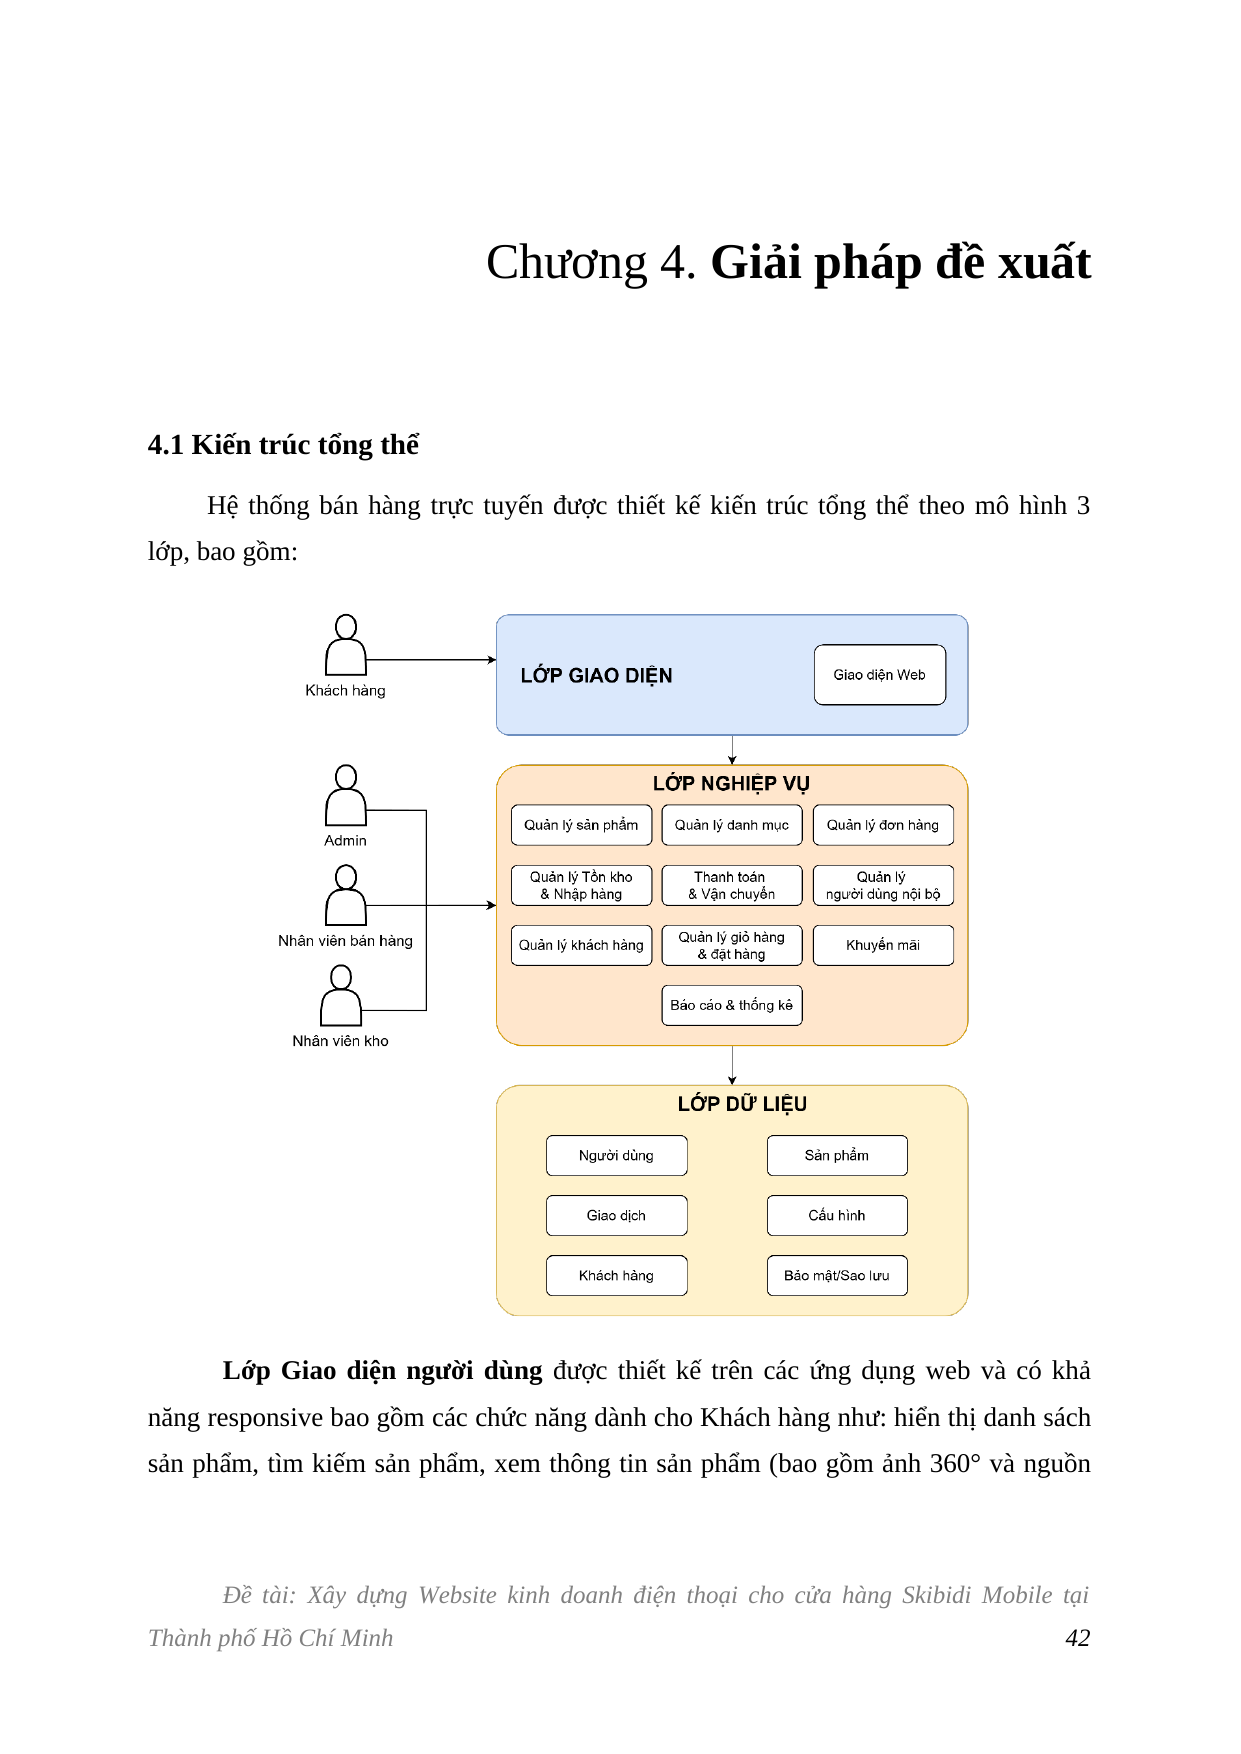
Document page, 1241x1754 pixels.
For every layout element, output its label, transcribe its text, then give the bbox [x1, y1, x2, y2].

text Hệ thống bán hàng trực tuyến được thiết kế kiến trúc tổng thể theo mô hình 3 lớp, bao gồm: [148, 489, 1092, 567]
subtitle Kiến trúc tổng thể [148, 418, 1092, 464]
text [148, 1354, 1092, 1478]
subtitle Giải pháp đề xuất [148, 232, 1092, 289]
picture [261, 594, 979, 1326]
